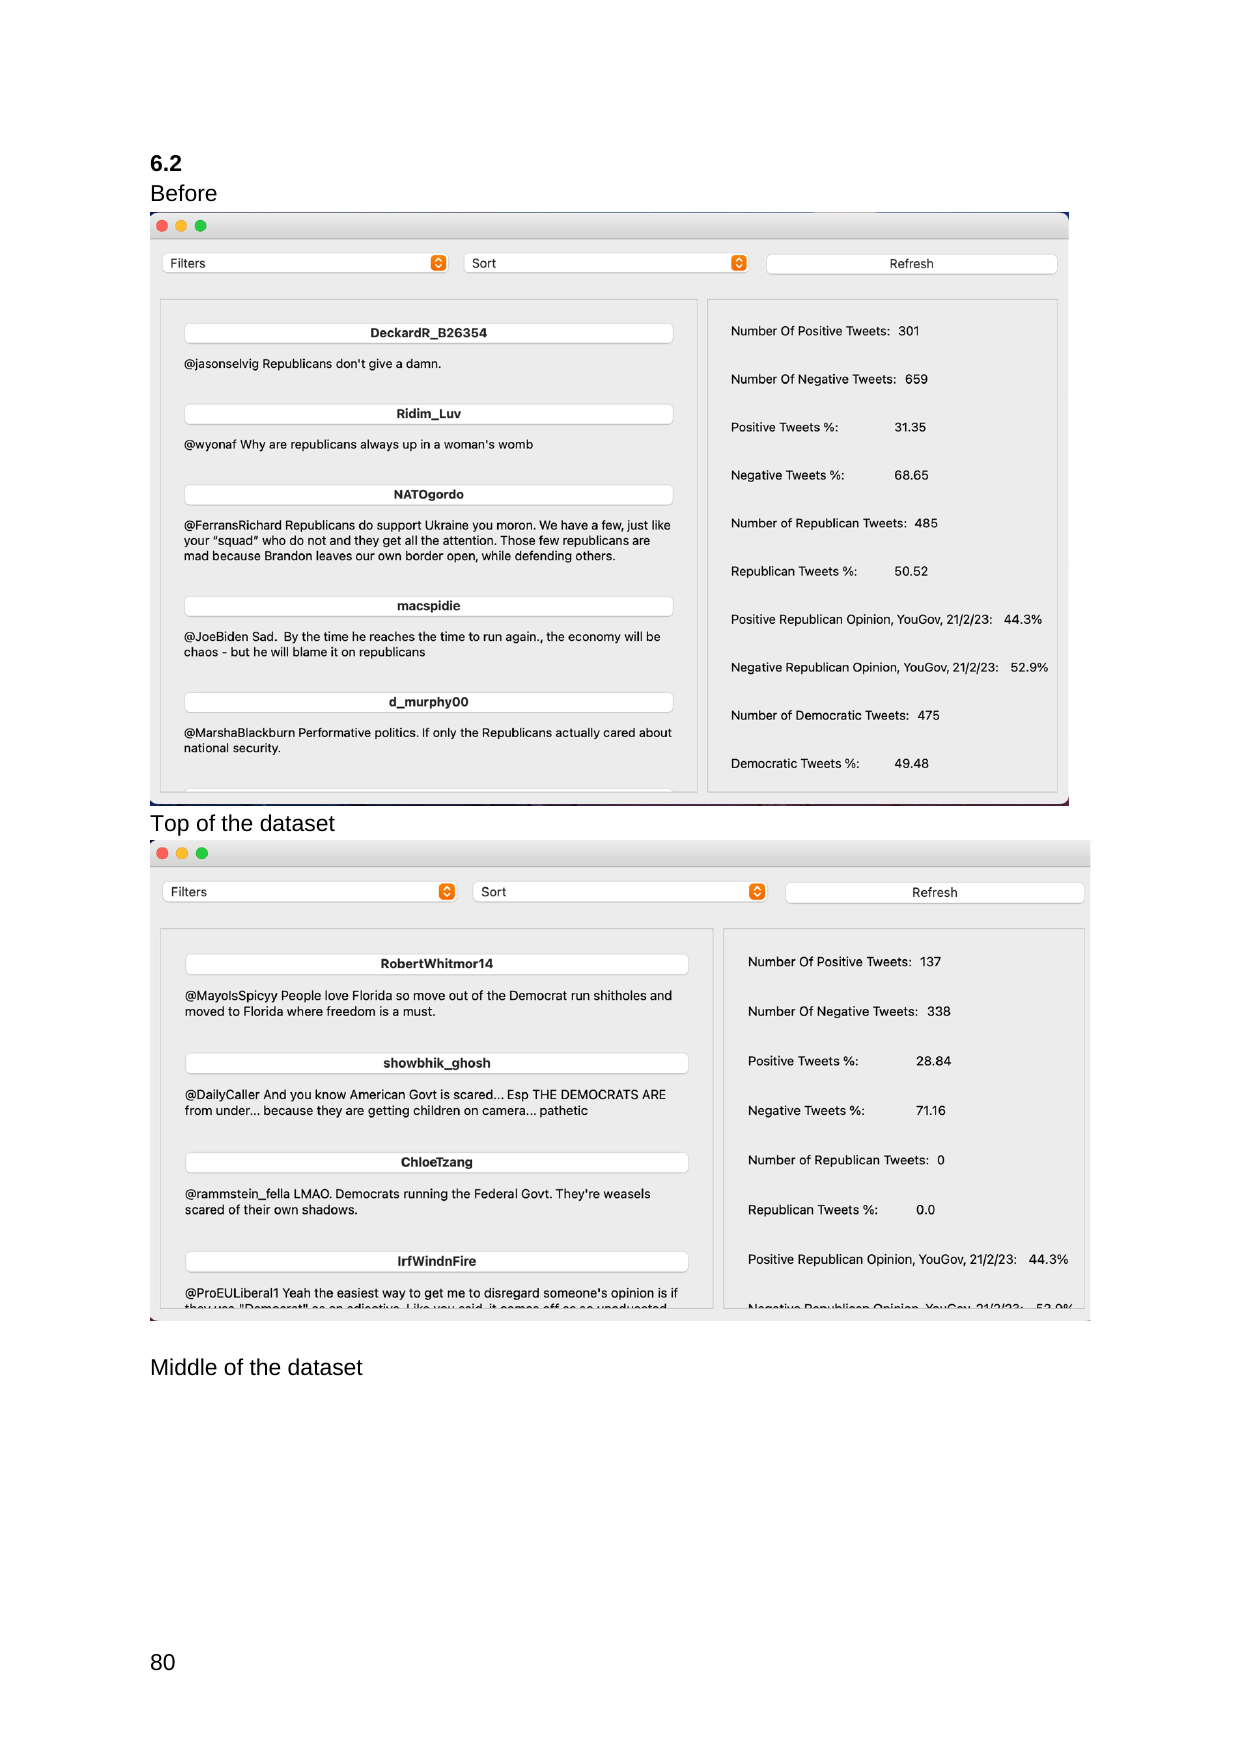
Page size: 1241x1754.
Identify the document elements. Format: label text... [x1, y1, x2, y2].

picture [150, 212, 1069, 806]
text Before [150, 180, 1090, 207]
text 6.2 [150, 150, 1090, 176]
picture [150, 840, 1091, 1321]
text Middle of the dataset [150, 1354, 1090, 1381]
